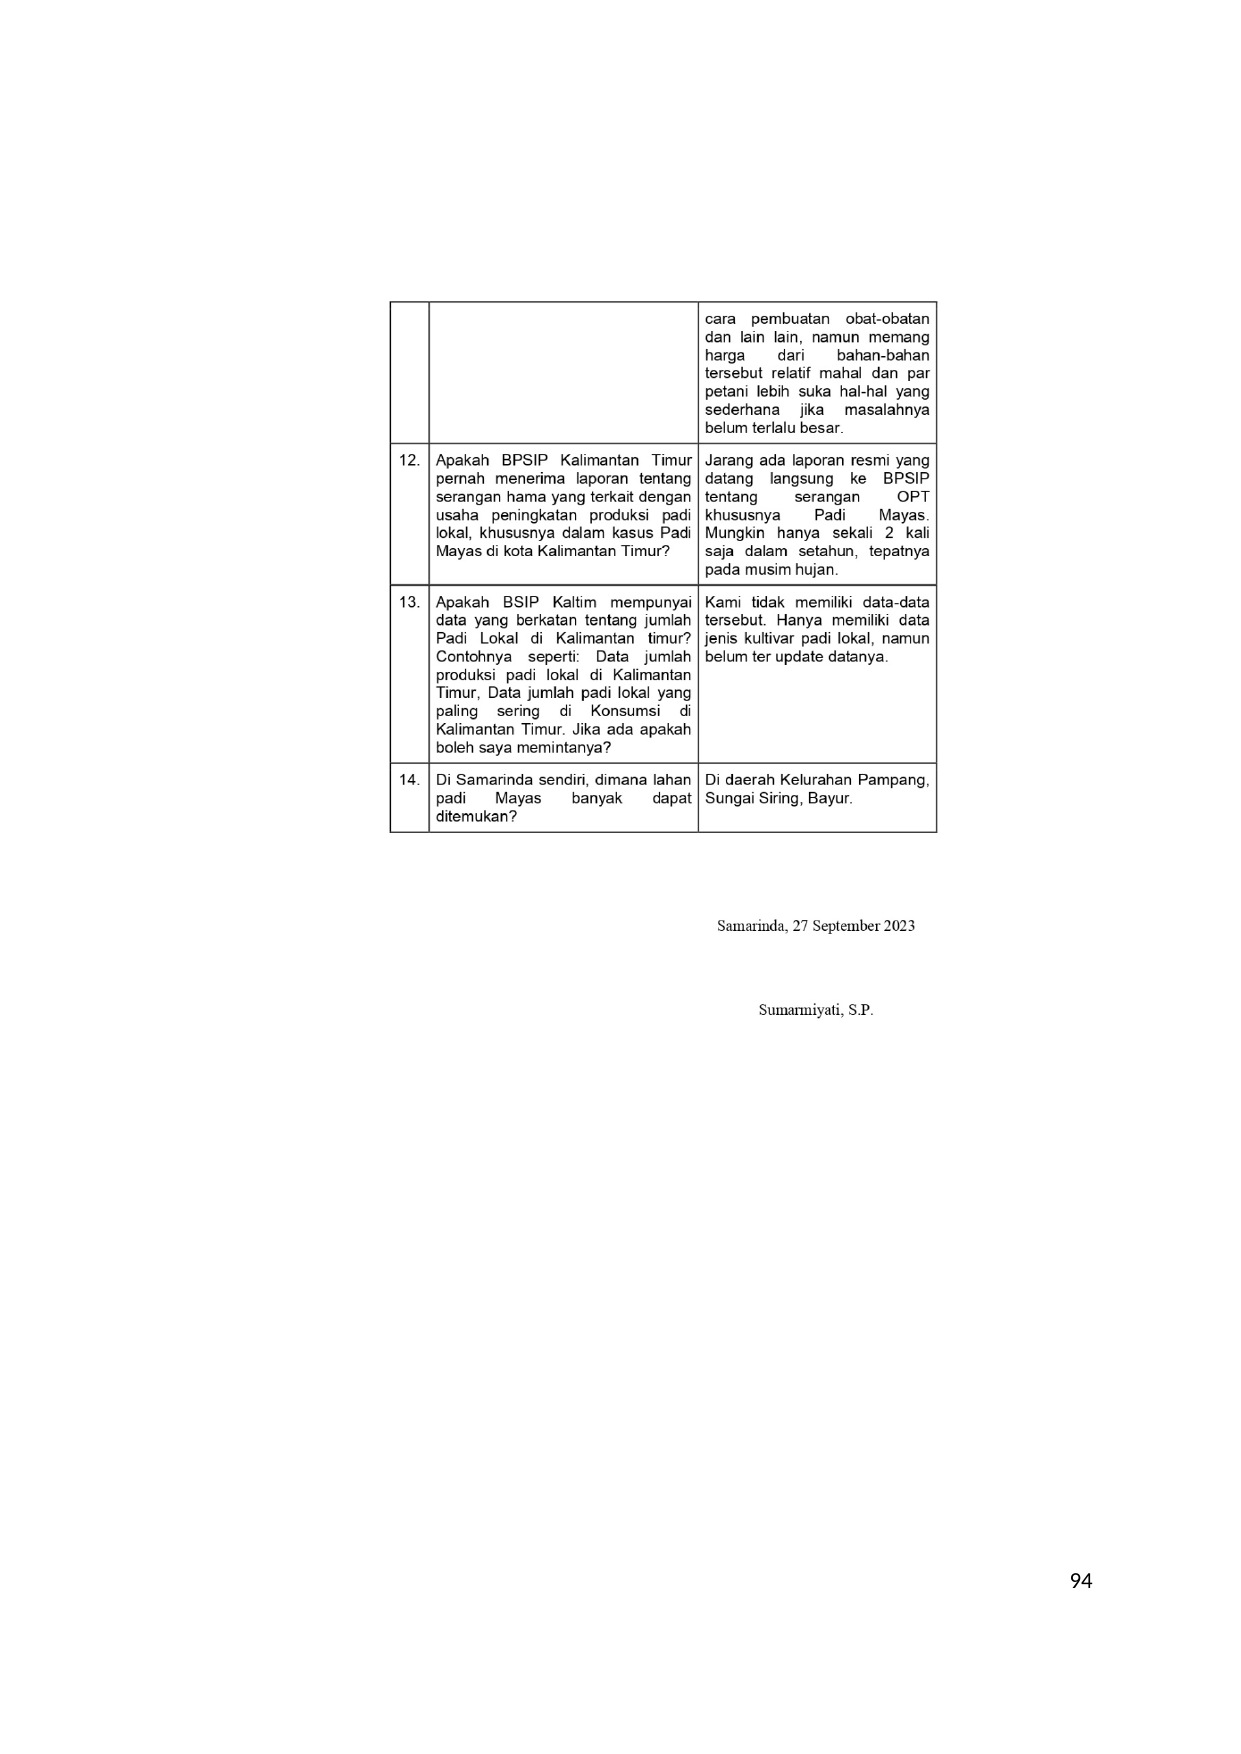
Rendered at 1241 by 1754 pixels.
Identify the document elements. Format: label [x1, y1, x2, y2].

picture [258, 206, 1042, 1314]
